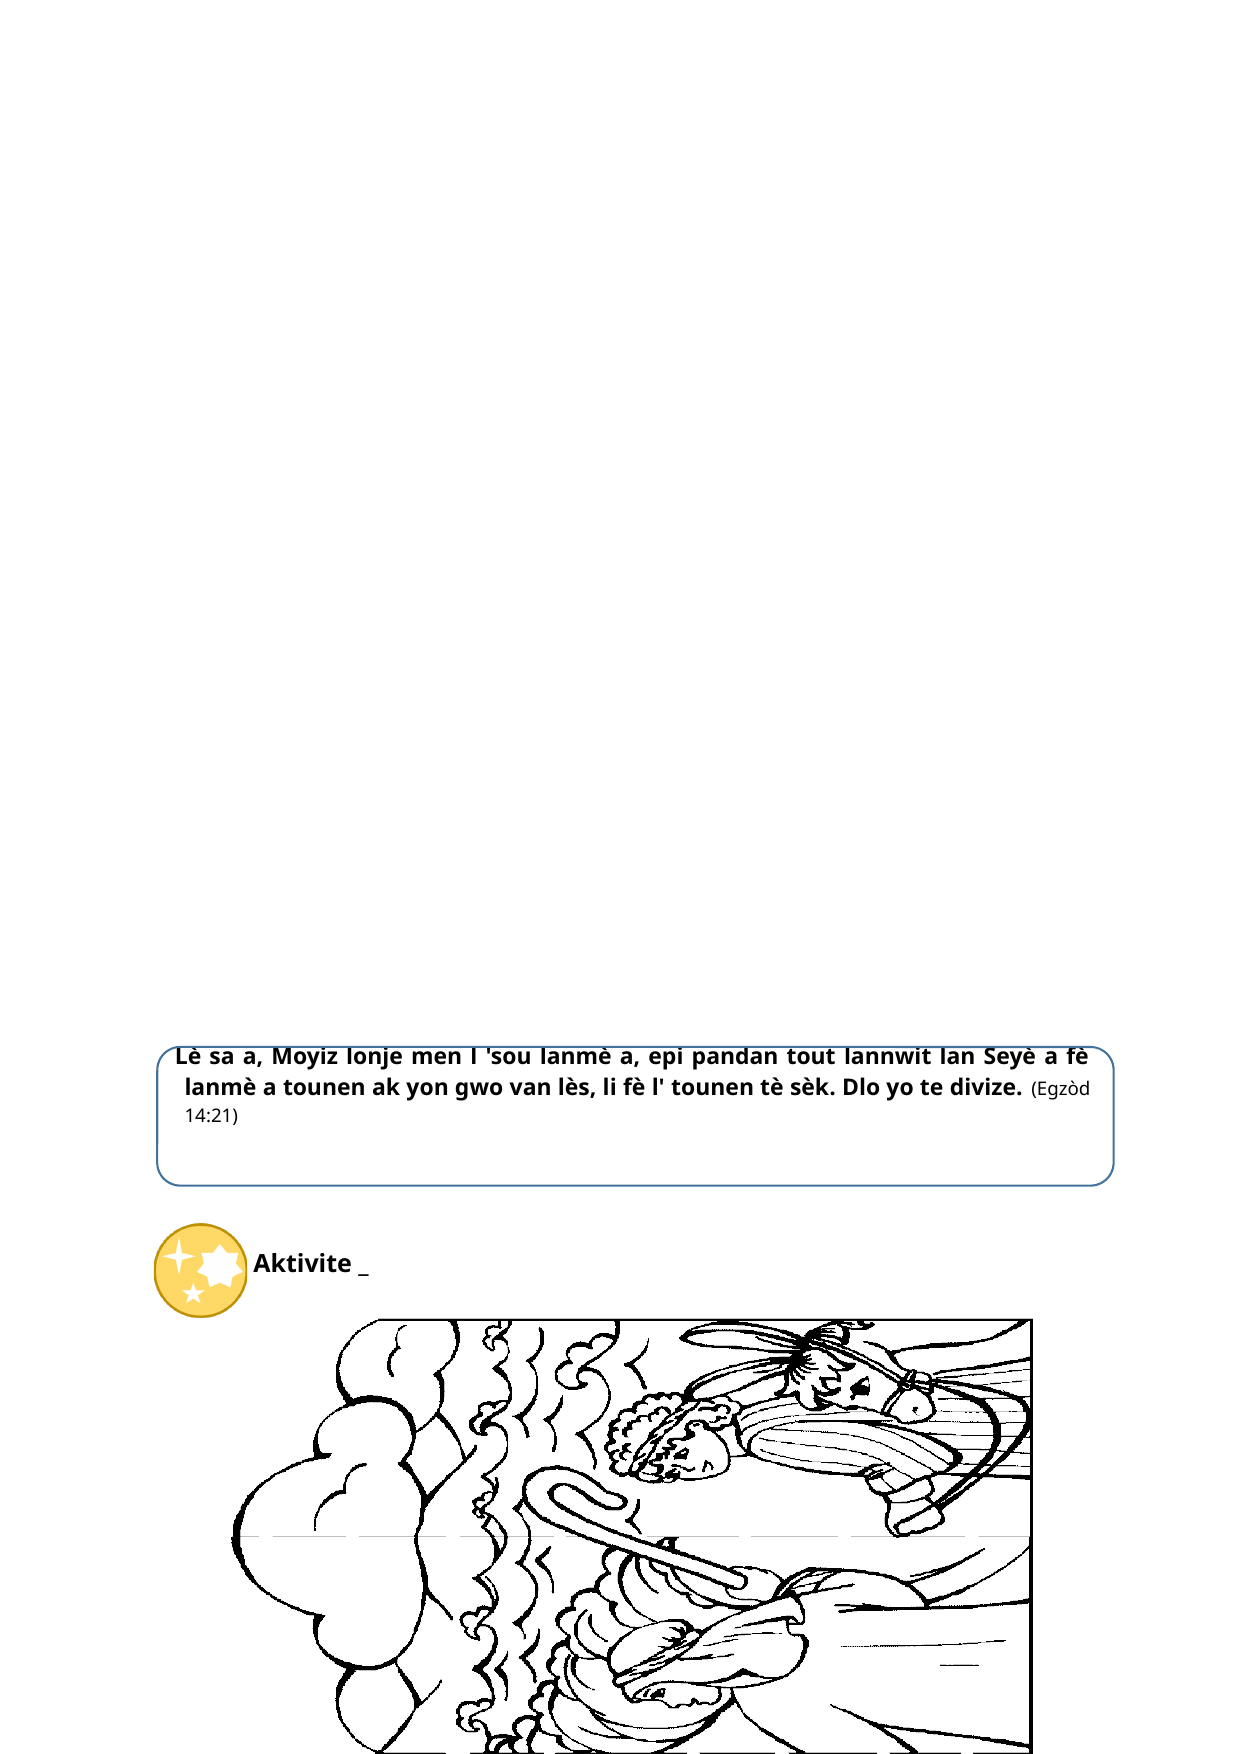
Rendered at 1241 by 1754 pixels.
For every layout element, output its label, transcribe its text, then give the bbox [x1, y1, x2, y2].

picture [153, 1223, 1041, 1754]
text Aktivite _ [248, 1246, 1090, 1280]
text Lè sa a, Moyiz lonje men l 'sou lanmè a, epi pandan tout lannwit lan Seyè a fè lanmè a tounen ak yon gwo van lès, li fè l' tounen tè sèk. Dlo yo te divize. (Egzòd 14:21) [150, 1040, 1090, 1128]
